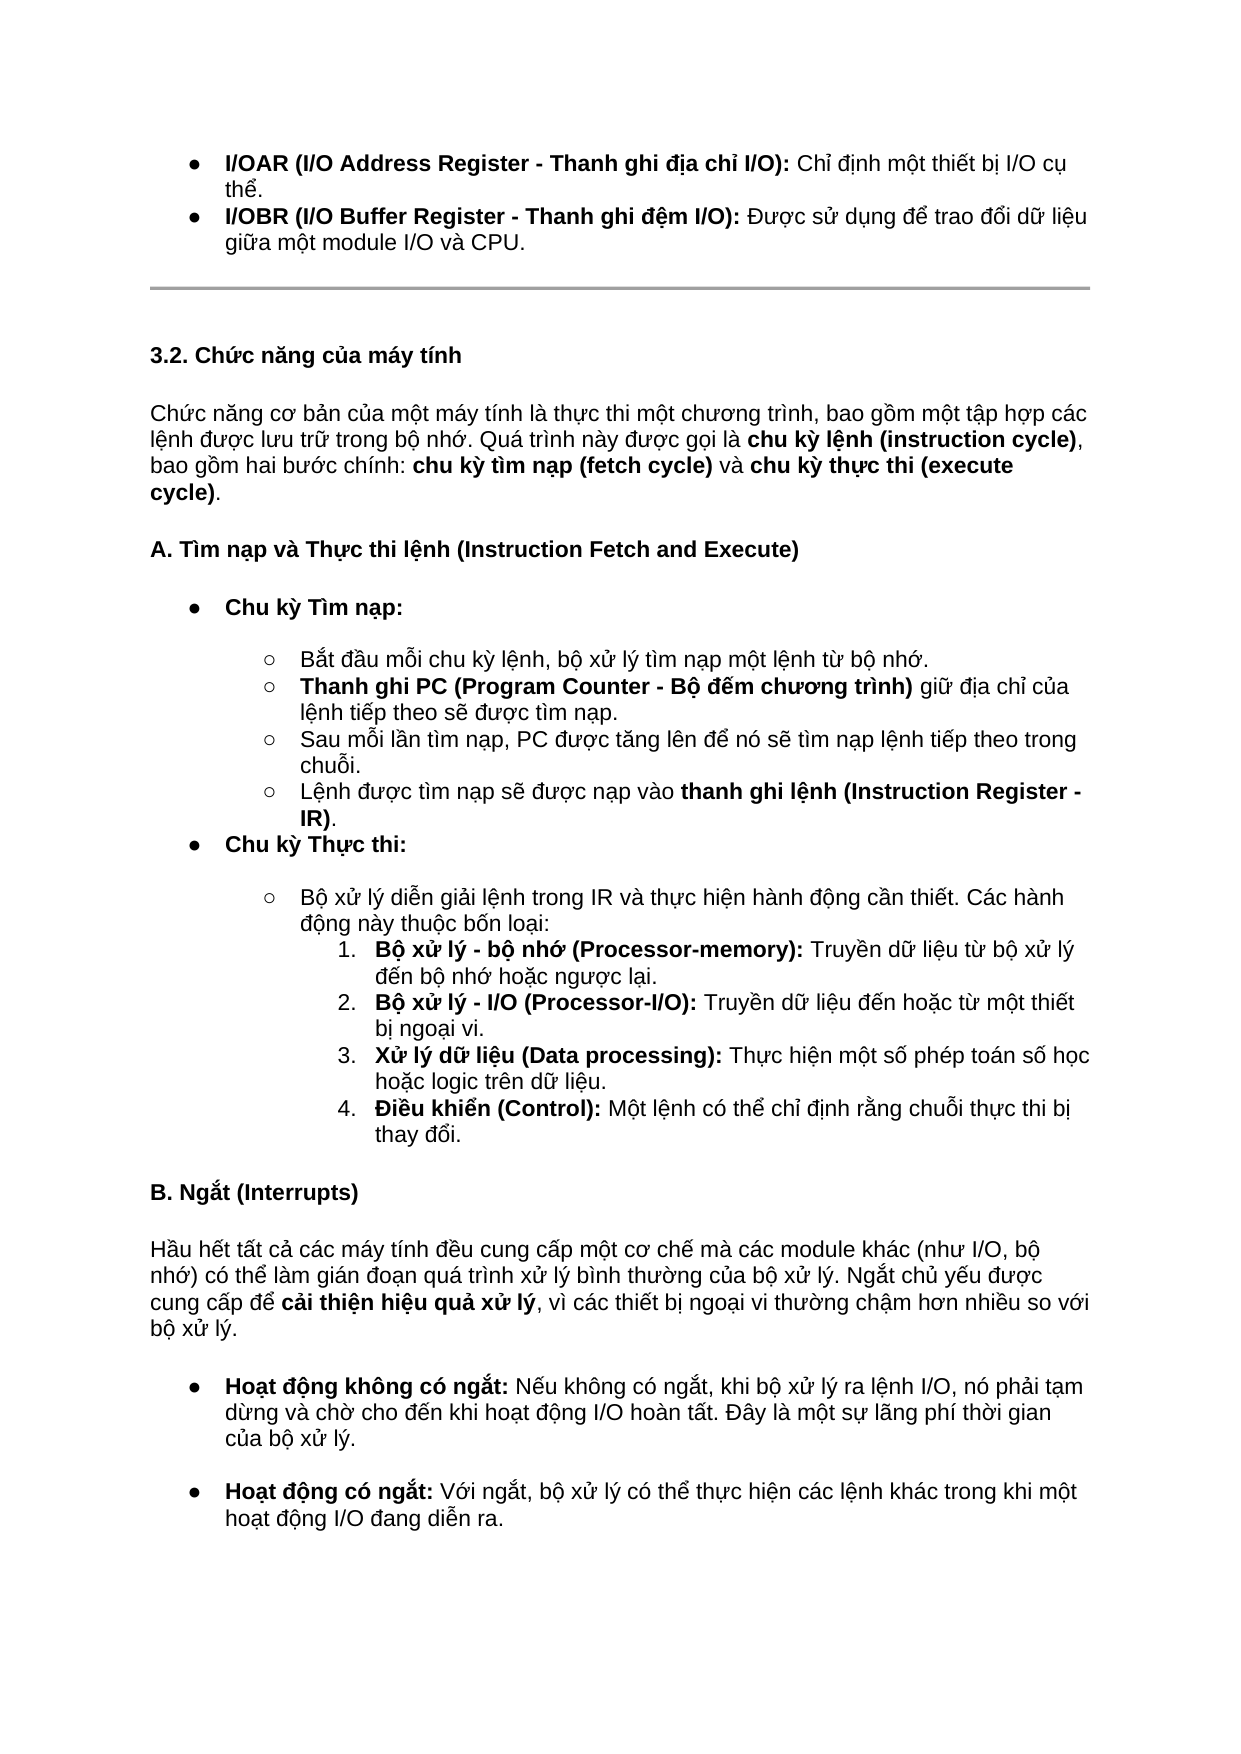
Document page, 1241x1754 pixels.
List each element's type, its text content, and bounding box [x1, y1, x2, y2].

list Bắt đầu mỗi chu kỳ lệnh, bộ xử lý tìm nạp một lệnh từ bộ nhớ. [262, 646, 1090, 673]
list Bộ xử lý diễn giải lệnh trong IR và thực hiện hành động cần thiết. Các hành động này thuộc bốn loại: [262, 884, 1090, 936]
list Bộ xử lý - bộ nhớ (Processor-memory): Truyền dữ liệu từ bộ xử lý đến bộ nhớ hoặc ngược lại. [337, 936, 1090, 989]
list Bộ xử lý - I/O (Processor-I/O): Truyền dữ liệu đến hoặc từ một thiết bị ngoại vi. [337, 989, 1090, 1042]
list Thanh ghi PC (Program Counter - Bộ đếm chương trình) giữ địa chỉ của lệnh tiếp theo sẽ được tìm nạp. [262, 673, 1090, 726]
list Sau mỗi lần tìm nạp, PC được tăng lên để nó sẽ tìm nạp lệnh tiếp theo trong chuỗi. [262, 726, 1090, 778]
text B. Ngắt (Interrupts) [150, 1178, 1090, 1205]
subtitle 3.2. Chức năng của máy tính [150, 342, 1090, 368]
list Chu kỳ Tìm nạp: [187, 594, 1090, 646]
list Lệnh được tìm nạp sẽ được nạp vào thanh ghi lệnh (Instruction Register - IR). [262, 778, 1090, 831]
list I/OAR (I/O Address Register - Thanh ghi địa chỉ I/O): Chỉ định một thiết bị I/O cụ thể. [187, 150, 1090, 203]
text Chức năng cơ bản của một máy tính là thực thi một chương trình, bao gồm một tập hợp các lệnh được lưu trữ trong bộ nhớ. Quá trình này được gọi là chu kỳ lệnh (instruction cycle), bao gồm hai bước chính: chu kỳ tìm nạp (fetch cycle) và chu kỳ thực thi (execute cycle). [150, 399, 1090, 505]
text A. Tìm nạp và Thực thi lệnh (Instruction Fetch and Execute) [150, 536, 1090, 562]
text Hầu hết tất cả các máy tính đều cung cấp một cơ chế mà các module khác (như I/O, bộ nhớ) có thể làm gián đoạn quá trình xử lý bình thường của bộ xử lý. Ngắt chủ yếu được cung cấp để cải thiện hiệu quả xử lý, vì các thiết bị ngoại vi thường chậm hơn nhiều so với bộ xử lý. [150, 1236, 1090, 1341]
list Chu kỳ Thực thi: [187, 831, 1090, 884]
list Hoạt động có ngắt: Với ngắt, bộ xử lý có thể thực hiện các lệnh khác trong khi một hoạt động I/O đang diễn ra. [187, 1478, 1090, 1557]
list Hoạt động không có ngắt: Nếu không có ngắt, khi bộ xử lý ra lệnh I/O, nó phải tạm dừng và chờ cho đến khi hoạt động I/O hoàn tất. Đây là một sự lãng phí thời gian của bộ xử lý. [187, 1373, 1090, 1478]
list Điều khiển (Control): Một lệnh có thể chỉ định rằng chuỗi thực thi bị thay đổi. [337, 1094, 1090, 1147]
list Xử lý dữ liệu (Data processing): Thực hiện một số phép toán số học hoặc logic trên dữ liệu. [337, 1042, 1090, 1094]
list I/OBR (I/O Buffer Register - Thanh ghi đệm I/O): Được sử dụng để trao đổi dữ liệu giữa một module I/O và CPU. [187, 203, 1090, 255]
